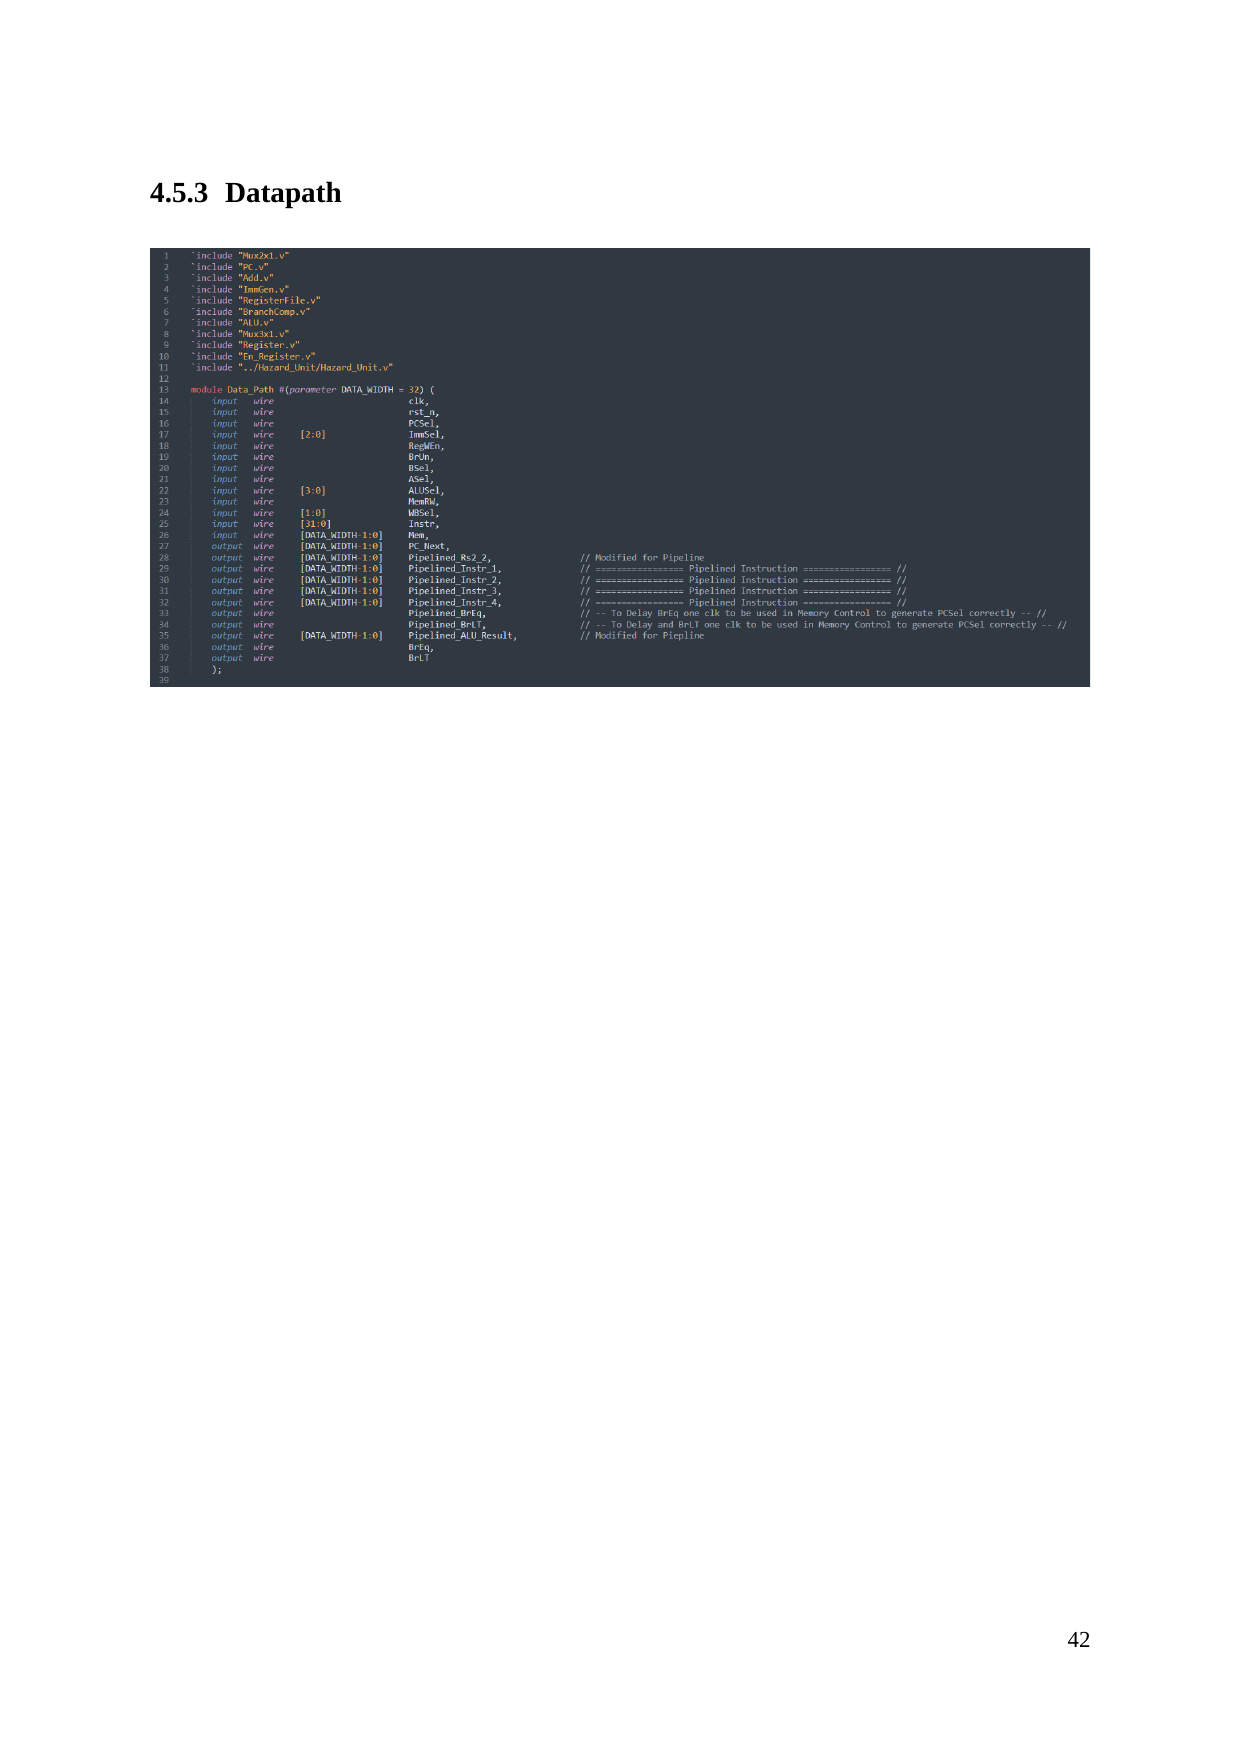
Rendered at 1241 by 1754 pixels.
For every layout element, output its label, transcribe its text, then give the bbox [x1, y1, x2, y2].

picture [150, 248, 1091, 687]
subtitle Datapath [150, 175, 1090, 208]
